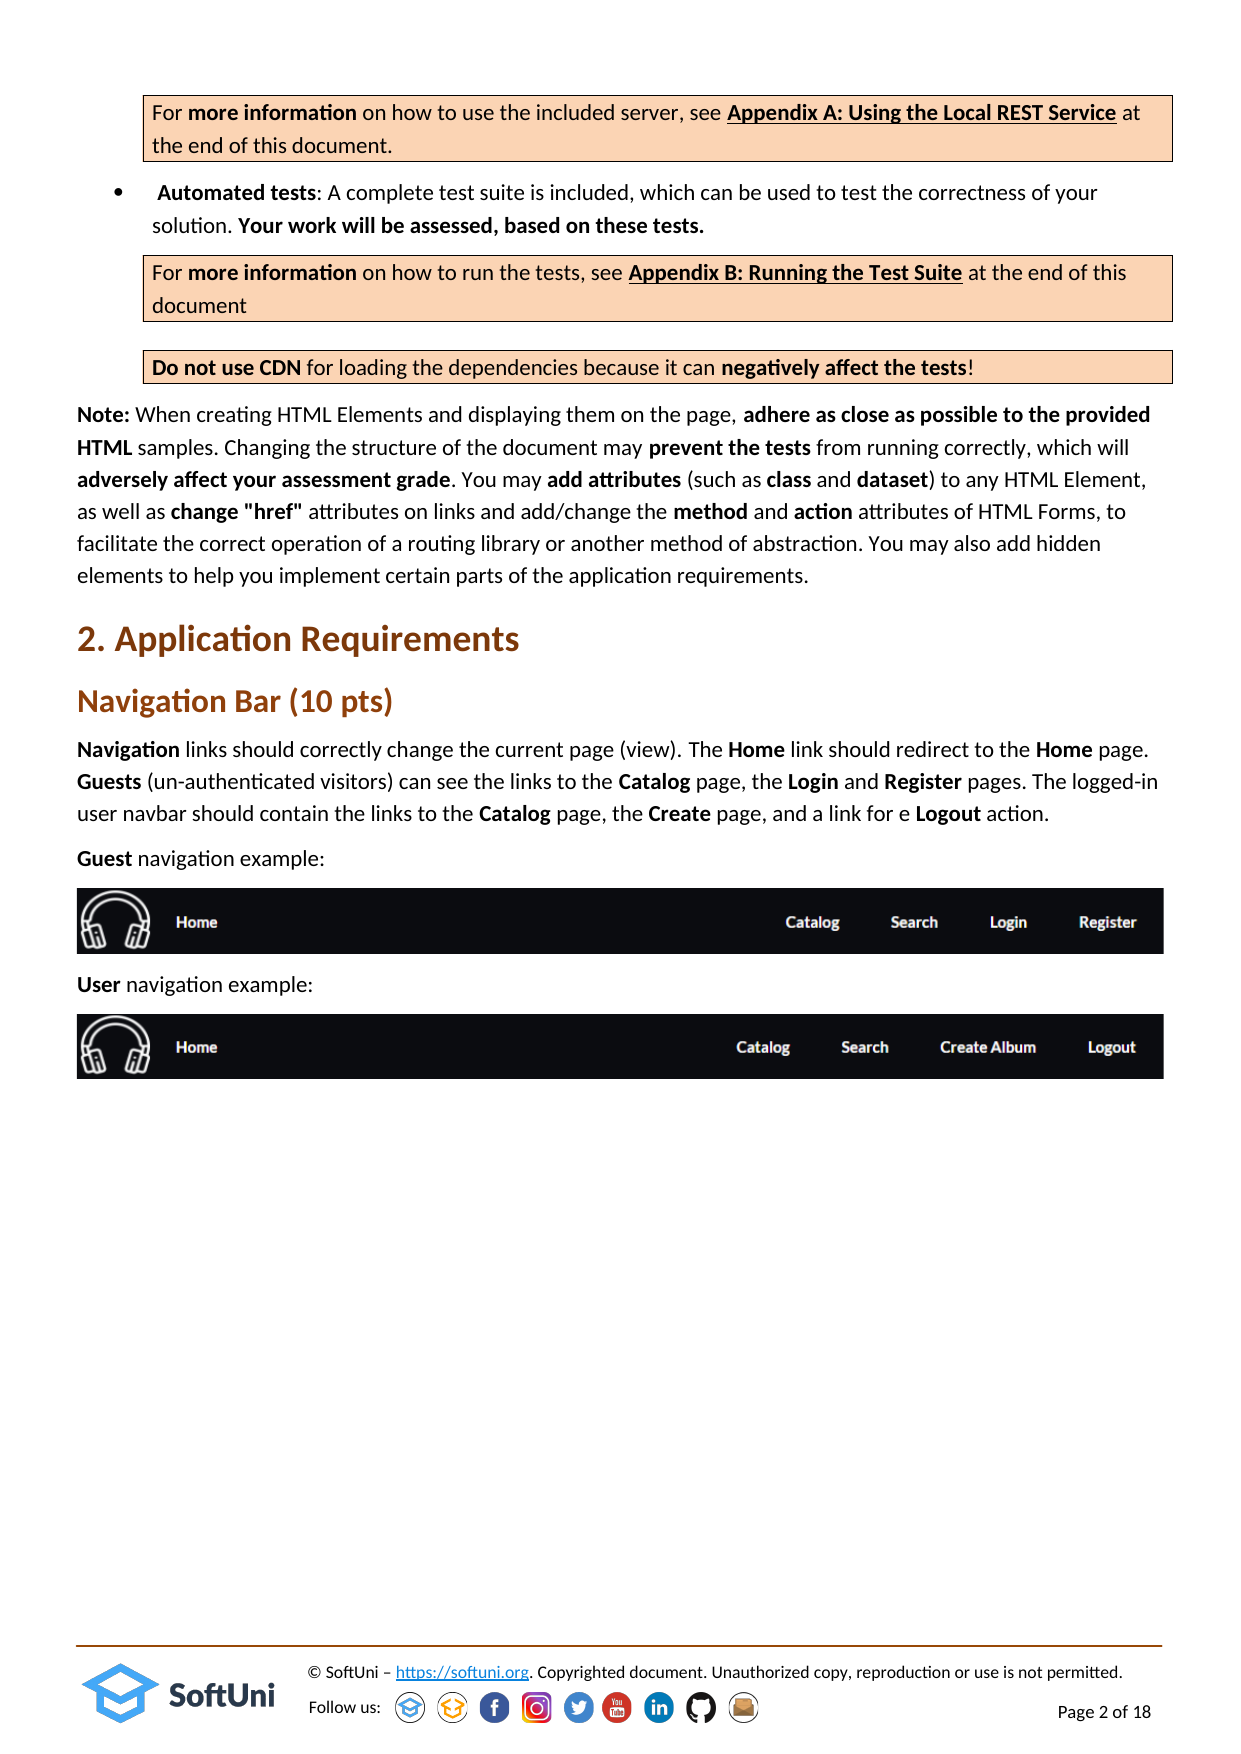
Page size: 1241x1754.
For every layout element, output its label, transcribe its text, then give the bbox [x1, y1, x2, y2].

text For more information on how to use the included server, see Appendix A: Using the Local REST Service at the end of this document. [144, 96, 1172, 161]
text Guest navigation example: [77, 844, 1163, 872]
picture [728, 1692, 759, 1723]
picture [395, 1692, 425, 1723]
text User navigation example: [77, 970, 1163, 998]
picture [437, 1692, 468, 1723]
picture [602, 1692, 632, 1723]
list Automated tests: A complete test suite is included, which can be used to test the correctness of your solution. Your work will be assessed, based on these tests. [114, 178, 1163, 239]
picture [76, 888, 1164, 954]
text Do not use CDN for loading the dependencies because it can negatively affect the tests! [144, 351, 1172, 383]
text Navigation links should correctly change the current page (view). The Home link should redirect to the Home page. Guests (un-authenticated visitors) can see the links to the Catalog page, the Login and Register pages. The logged-in user navbar should contain the links to the Catalog page, the Create page, and a link for e Logout action. [77, 735, 1163, 827]
picture [658, 1705, 667, 1714]
picture [522, 1692, 552, 1723]
picture [686, 1692, 716, 1723]
picture [564, 1692, 594, 1723]
picture [644, 1714, 653, 1723]
picture [76, 1014, 1164, 1079]
text For more information on how to run the tests, see Appendix B: Running the Test Suite at the end of this document [144, 256, 1172, 321]
picture [644, 1692, 653, 1701]
subtitle Application Requirements [77, 614, 1163, 660]
picture [665, 1714, 674, 1723]
text Note: When creating HTML Elements and displaying them on the page, adhere as close as possible to the provided HTML samples. Changing the structure of the document may prevent the tests from running correctly, which will adversely affect your assessment grade. You may add attributes (such as class and dataset) to any HTML Element, as well as change "href" attributes on links and add/change the method and action attributes of HTML Forms, to facilitate the correct operation of a routing library or another method of abstraction. You may also add hidden elements to help you implement certain parts of the application requirements. [77, 401, 1163, 589]
subtitle Navigation Bar (10 pts) [77, 680, 1163, 721]
picture [479, 1692, 510, 1723]
picture [75, 1658, 281, 1729]
picture [665, 1692, 674, 1701]
